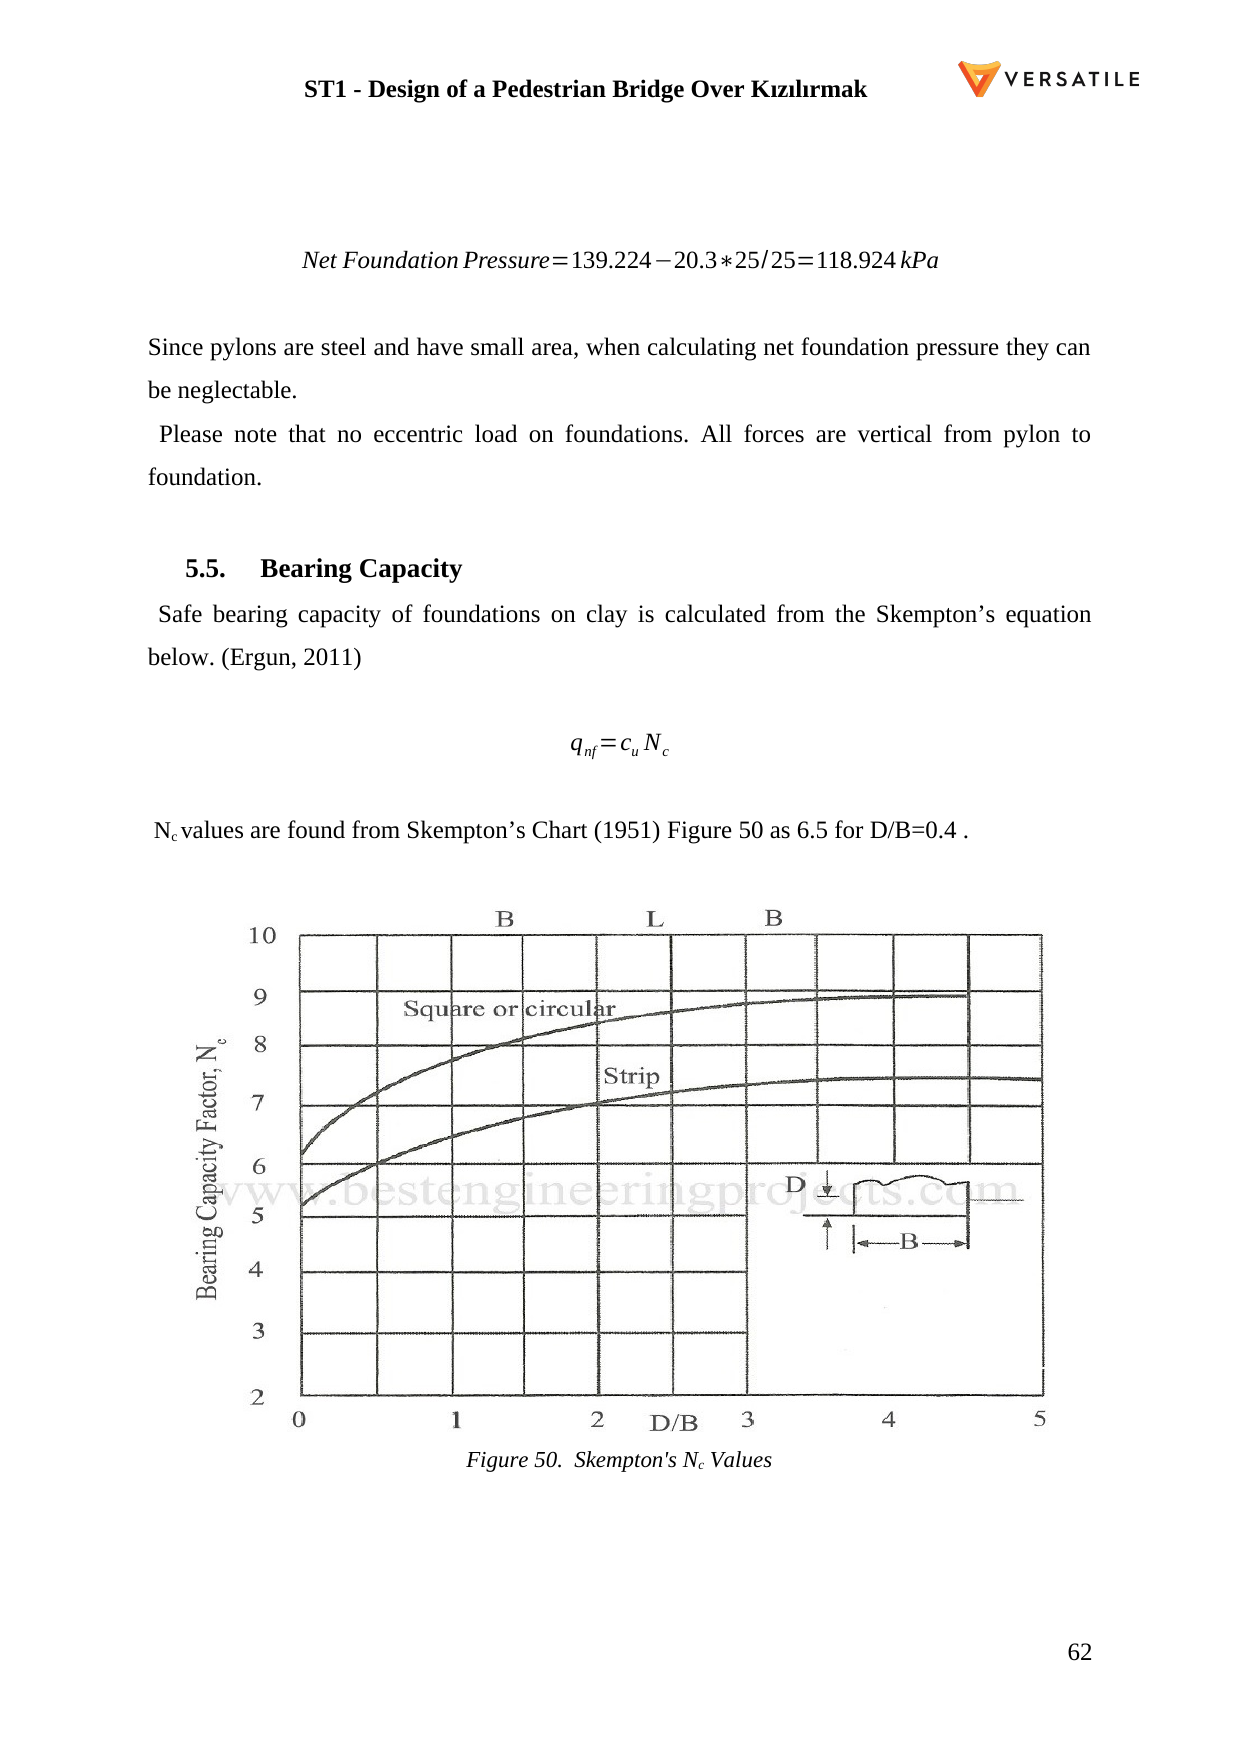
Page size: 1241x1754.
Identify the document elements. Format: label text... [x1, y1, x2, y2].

subtitle Bearing Capacity [185, 552, 1093, 583]
text Figure 50. Skempton's Nc Values [148, 1446, 1093, 1472]
text Since pylons are steel and have small area, when calculating net foundation pressure they can be neglectable. [148, 332, 1093, 404]
picture [190, 899, 1050, 1432]
text Safe bearing capacity of foundations on clay is calculated from the Skempton’s equation below. [148, 599, 1093, 671]
text Nc values are found from Skempton’s Chart (1951) Figure 50 as 6.5 for D/B=0.4 . [148, 815, 1093, 844]
text Please note that no eccentric load on foundations. All forces are vertical from pylon to foundation. [148, 419, 1093, 491]
picture [927, 57, 1170, 104]
